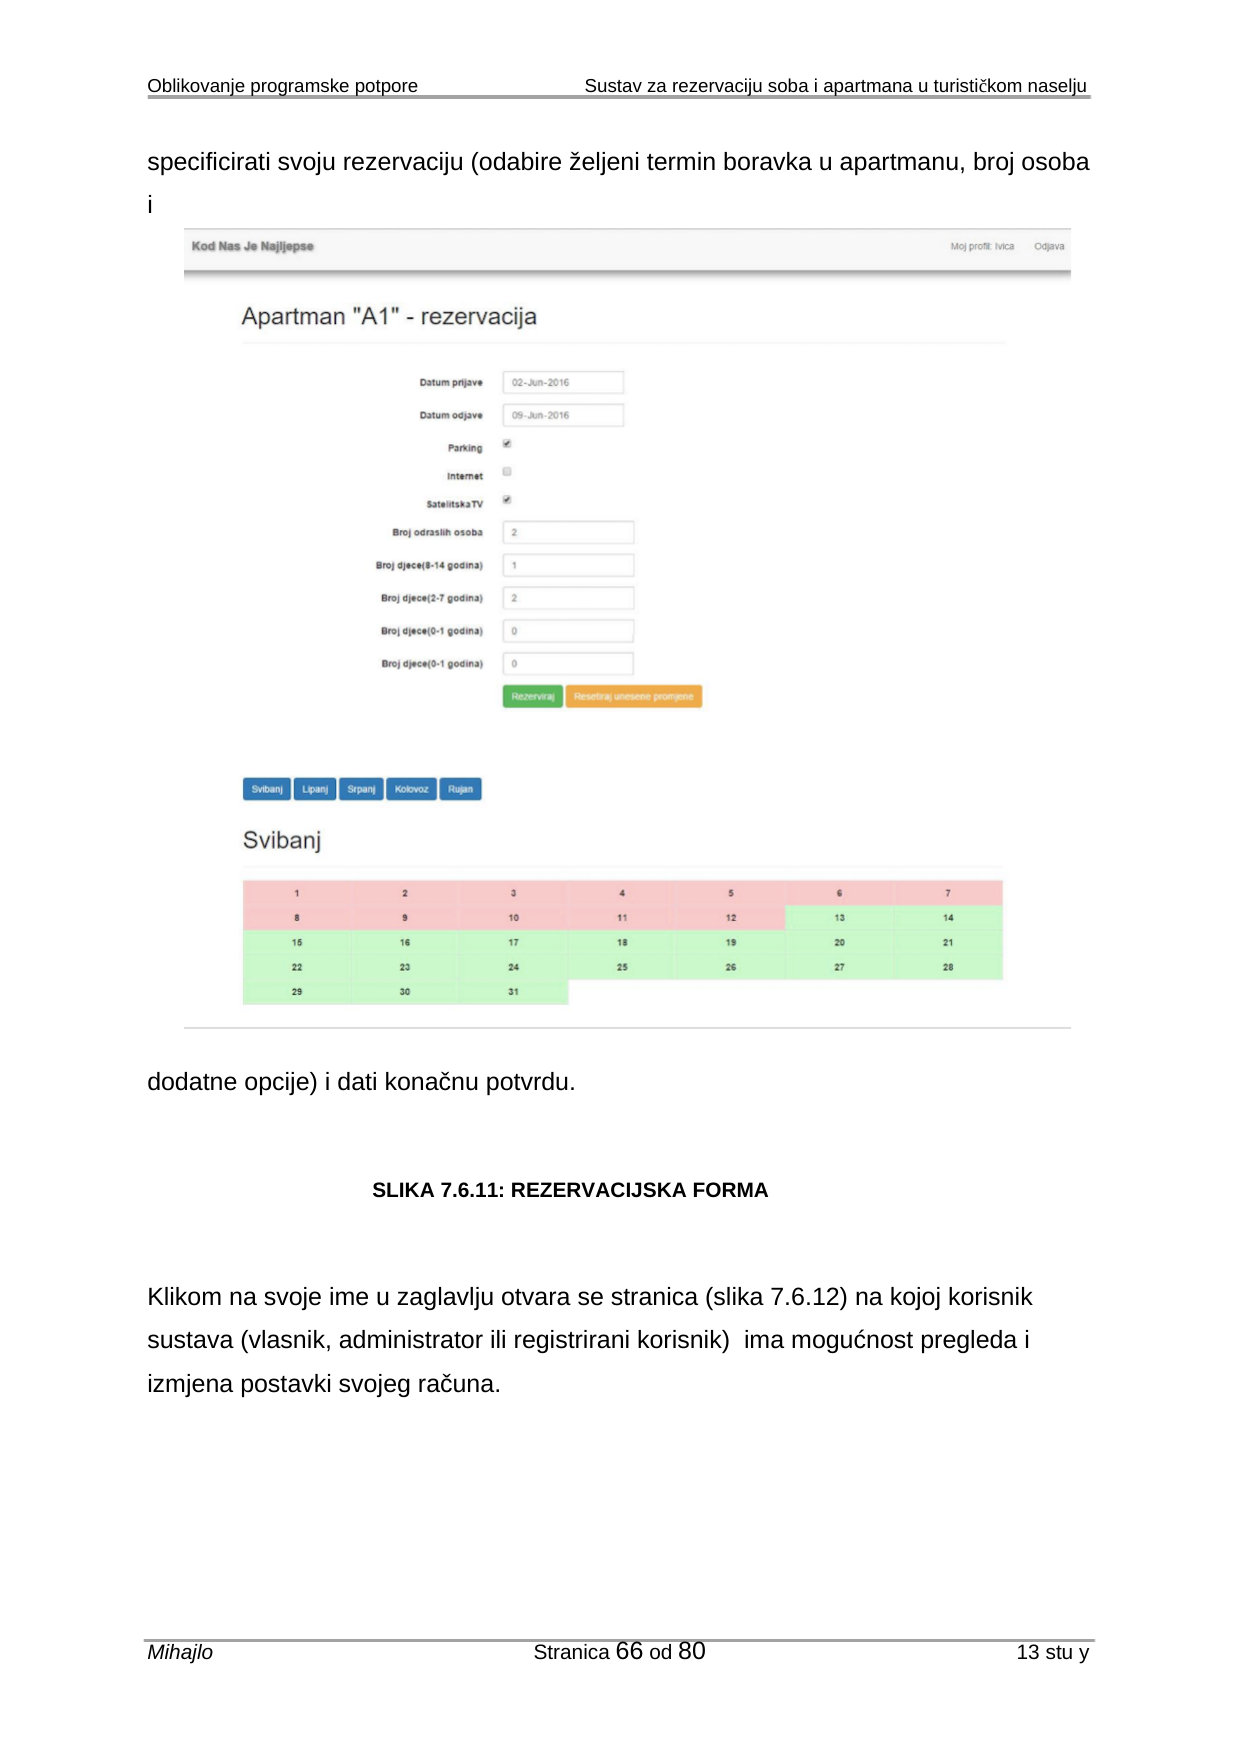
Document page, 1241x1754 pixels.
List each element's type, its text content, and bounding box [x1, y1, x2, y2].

text Klikom na svoje ime u zaglavlju otvara se stranica (slika 7.6.12) na kojoj korisnik sustava (vlasnik, administrator ili registrirani korisnik) ima mogućnost pregleda i izmjena postavki svojeg računa. [147, 1282, 1093, 1397]
text Slika 7.6.11: Rezervacijska forma [297, 1178, 1093, 1202]
picture [184, 228, 1072, 1029]
picture [147, 95, 1092, 99]
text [147, 147, 1093, 1096]
